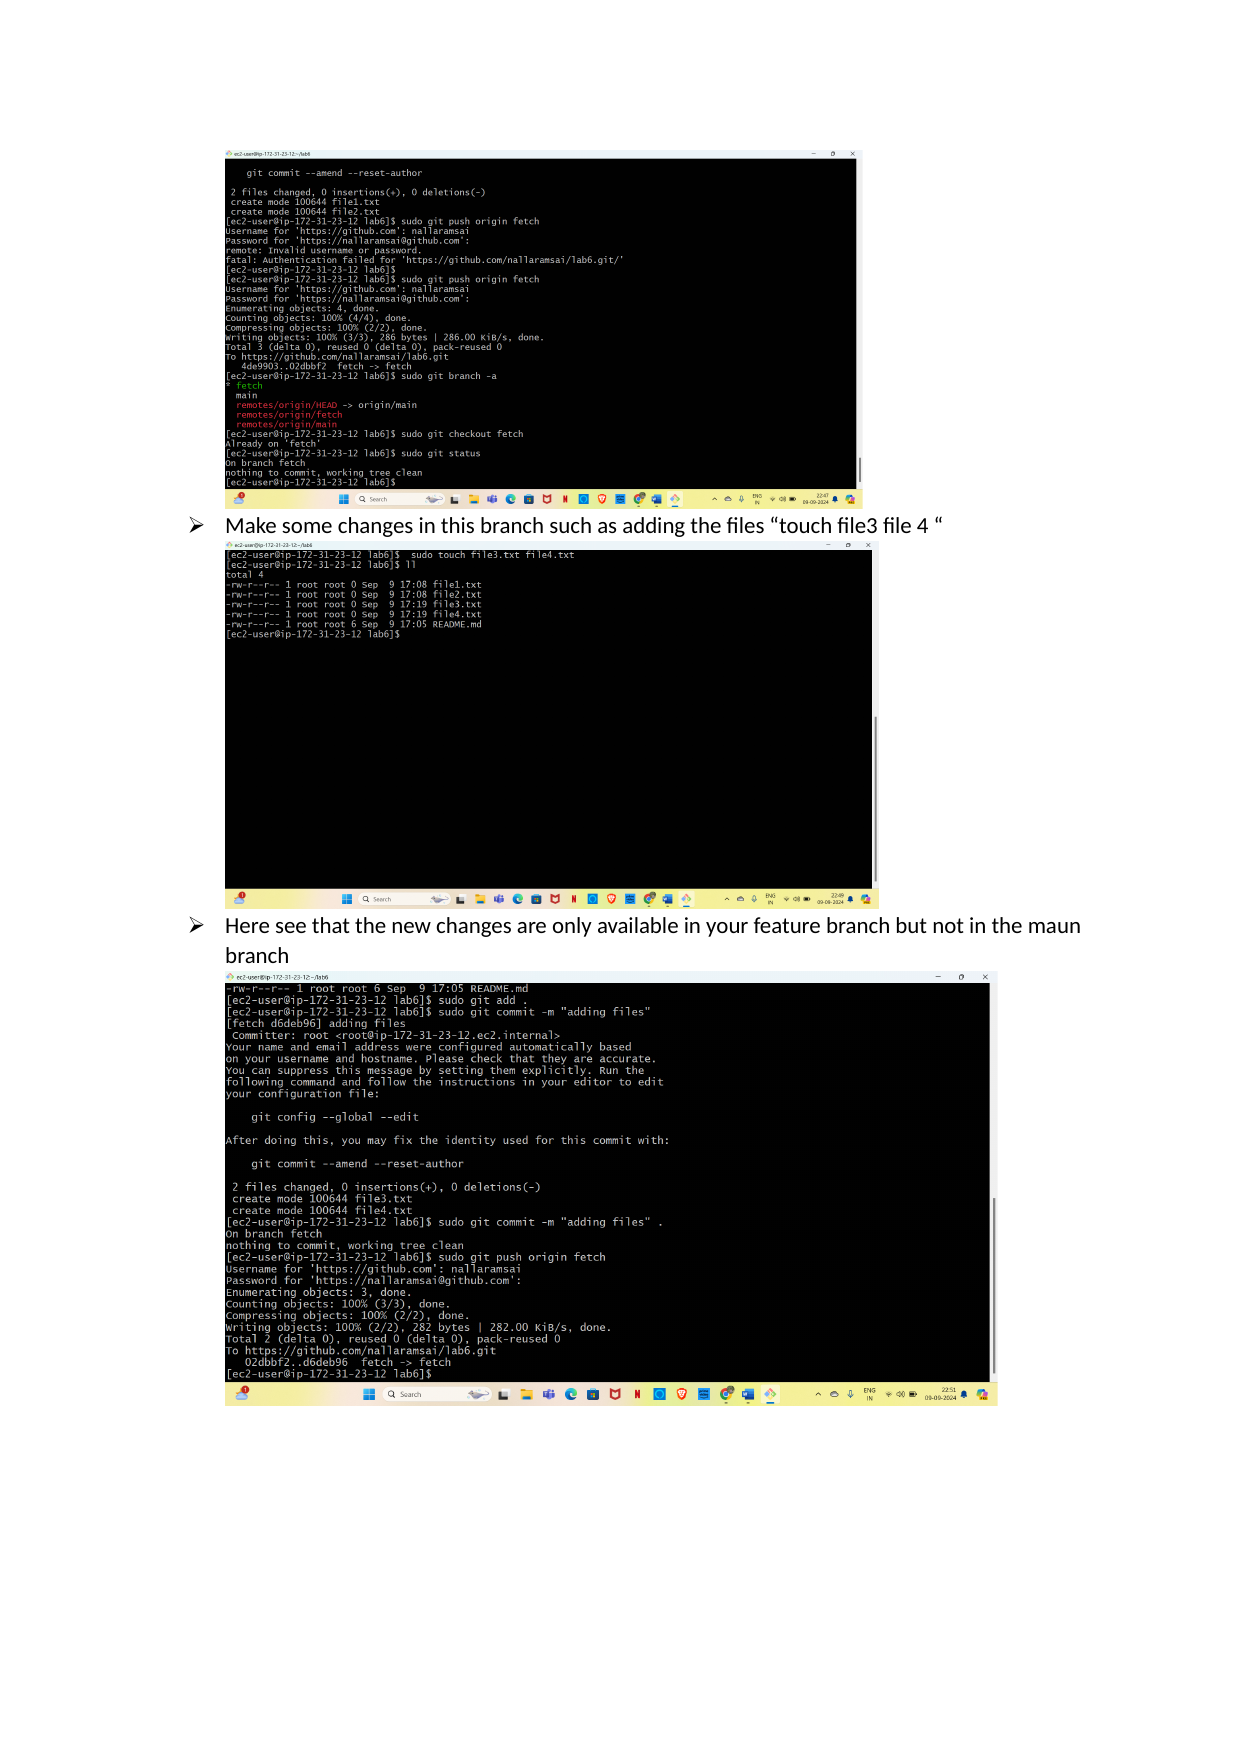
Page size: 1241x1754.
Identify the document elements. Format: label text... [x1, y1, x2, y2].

picture [225, 971, 998, 1406]
picture [225, 541, 879, 909]
list Here see that the new changes are only available in your feature branch but not in the maun branch [187, 911, 1090, 969]
picture [225, 150, 863, 509]
list Make some changes in this branch such as adding the files “touch file3 file 4 “ [187, 511, 1090, 539]
